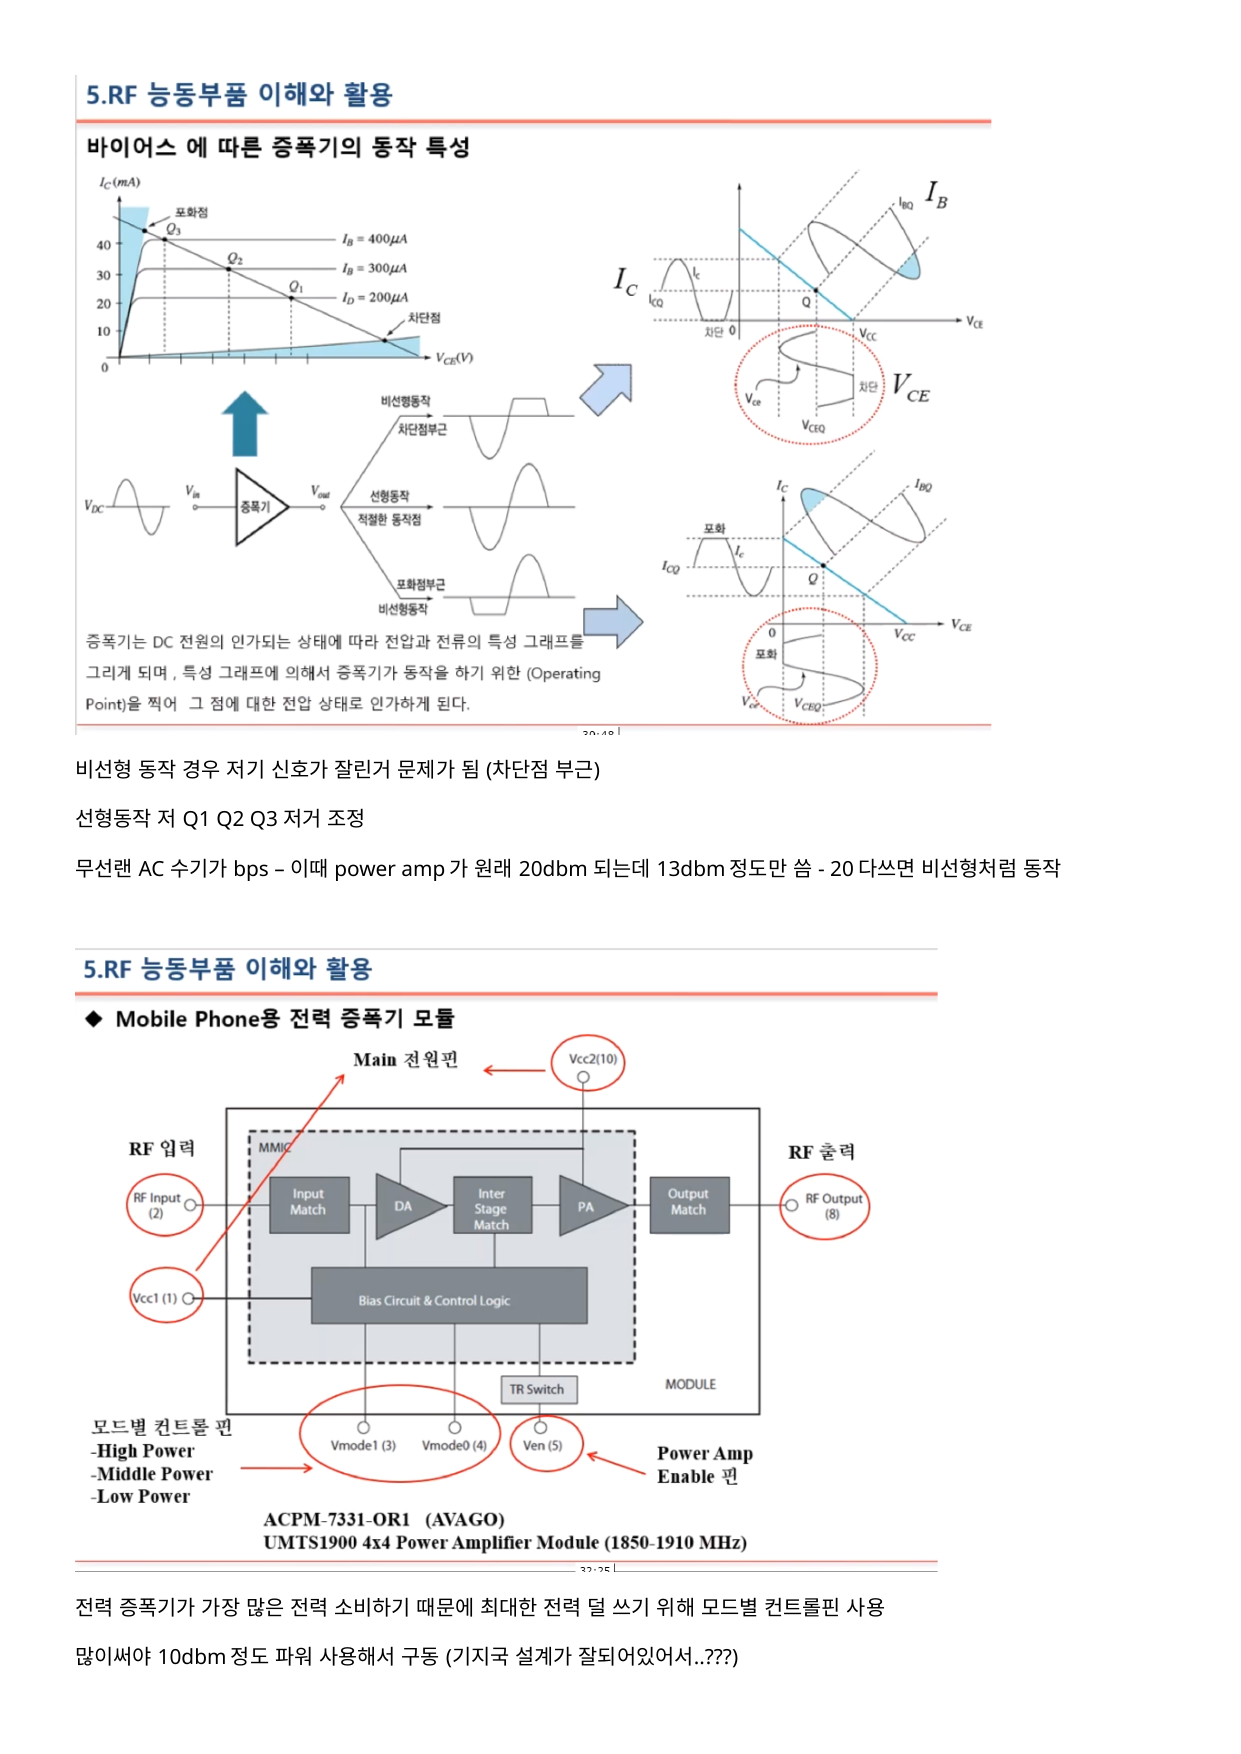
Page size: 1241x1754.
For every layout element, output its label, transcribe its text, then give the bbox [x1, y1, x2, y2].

picture [75, 948, 938, 1572]
text 많이써야 10dbm정도 파워 사용해서 구동 (기지국 설계가 잘되어있어서..???) [75, 1640, 1165, 1671]
text 전력 증폭기가 가장 많은 전력 소비하기 때문에 최대한 전력 덜 쓰기 위해 모드별 컨트롤핀 사용 [75, 1591, 1165, 1621]
text 비선형 동작 경우 저기 신호가 잘린거 문제가 됨 (차단점 부근) [75, 753, 1165, 783]
text 선형동작 저 Q1 Q2 Q3 저거 조정 [75, 803, 1165, 833]
picture [75, 75, 992, 735]
text 무선랜 AC 수기가 bps – 이때 power amp가 원래 20dbm 되는데 13dbm정도만 씀 - 20다쓰면 비선형처럼 동작 [75, 852, 1165, 882]
